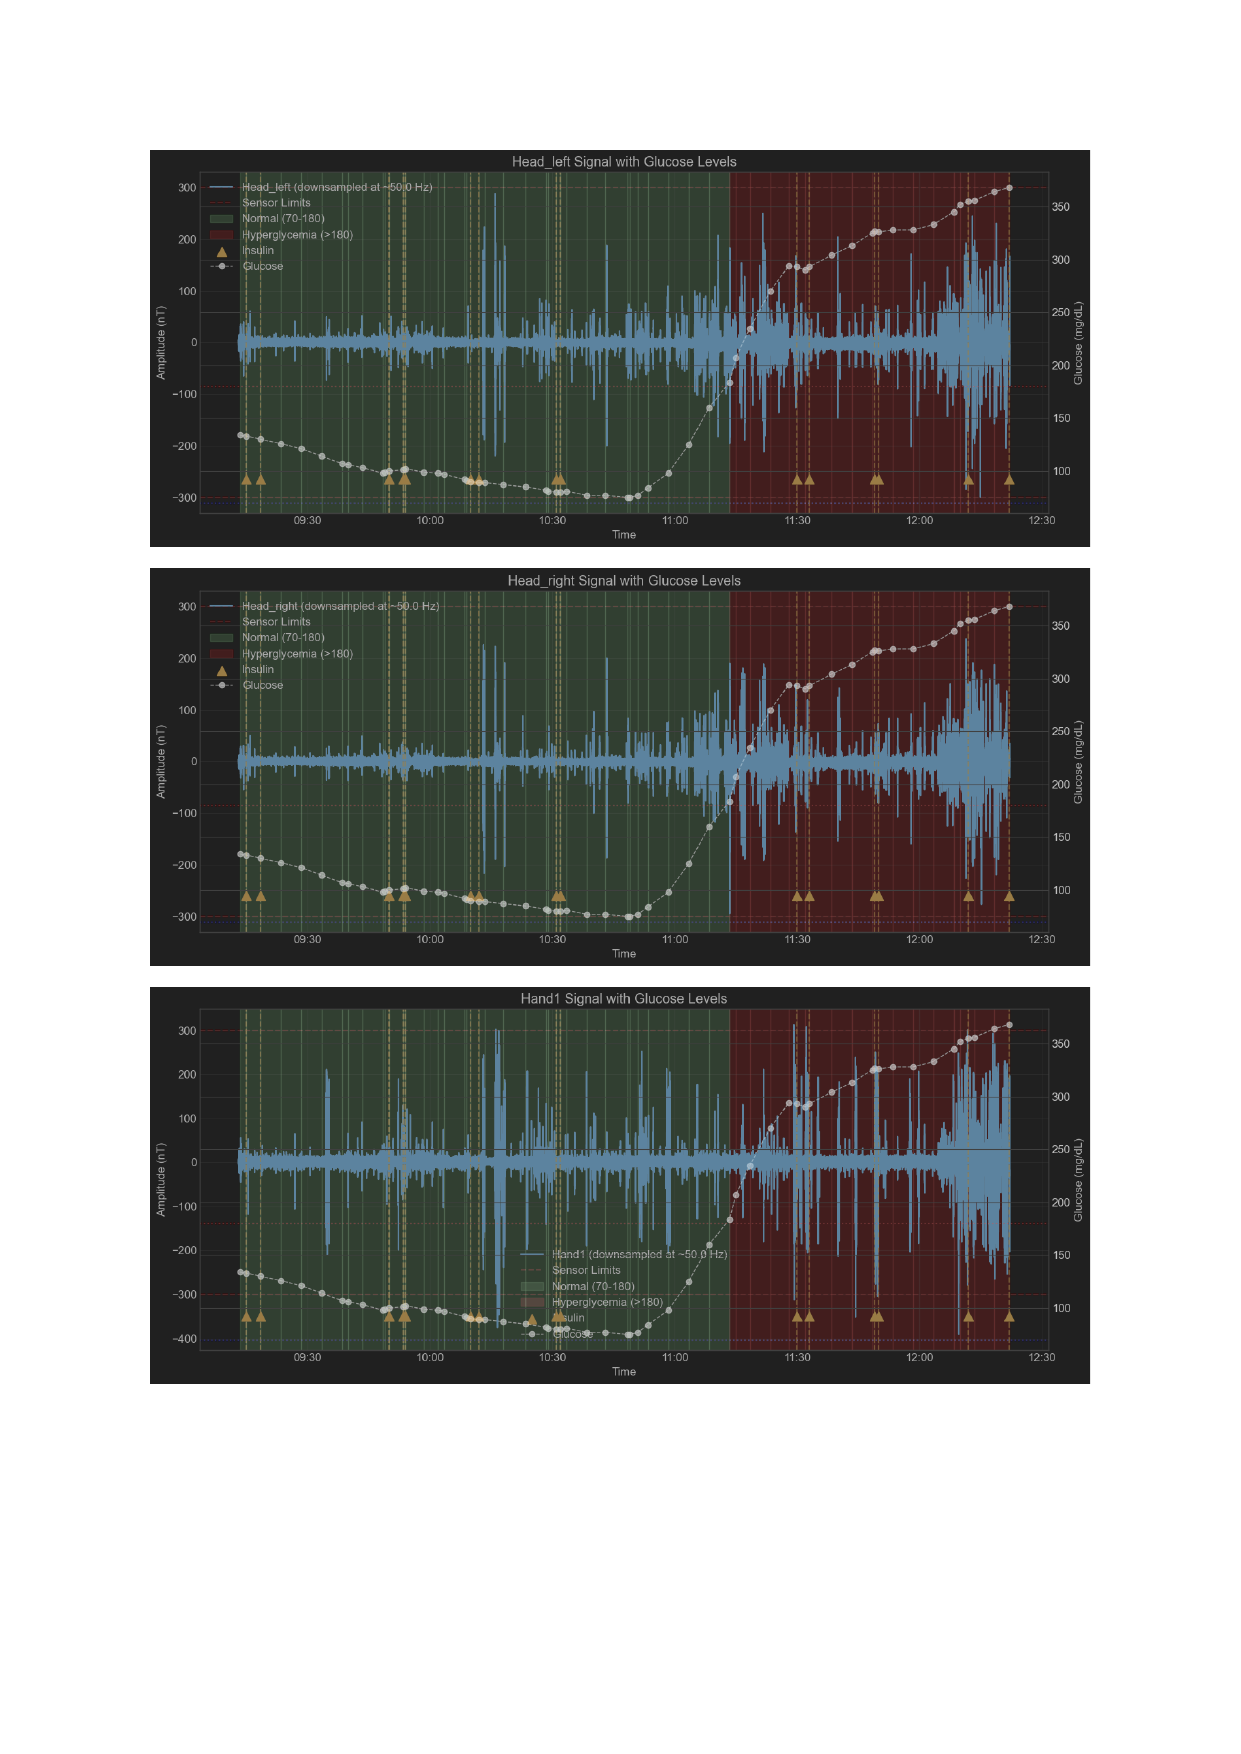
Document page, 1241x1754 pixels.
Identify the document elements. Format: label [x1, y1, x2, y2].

picture [150, 568, 1091, 966]
picture [150, 987, 1091, 1384]
picture [150, 150, 1091, 547]
